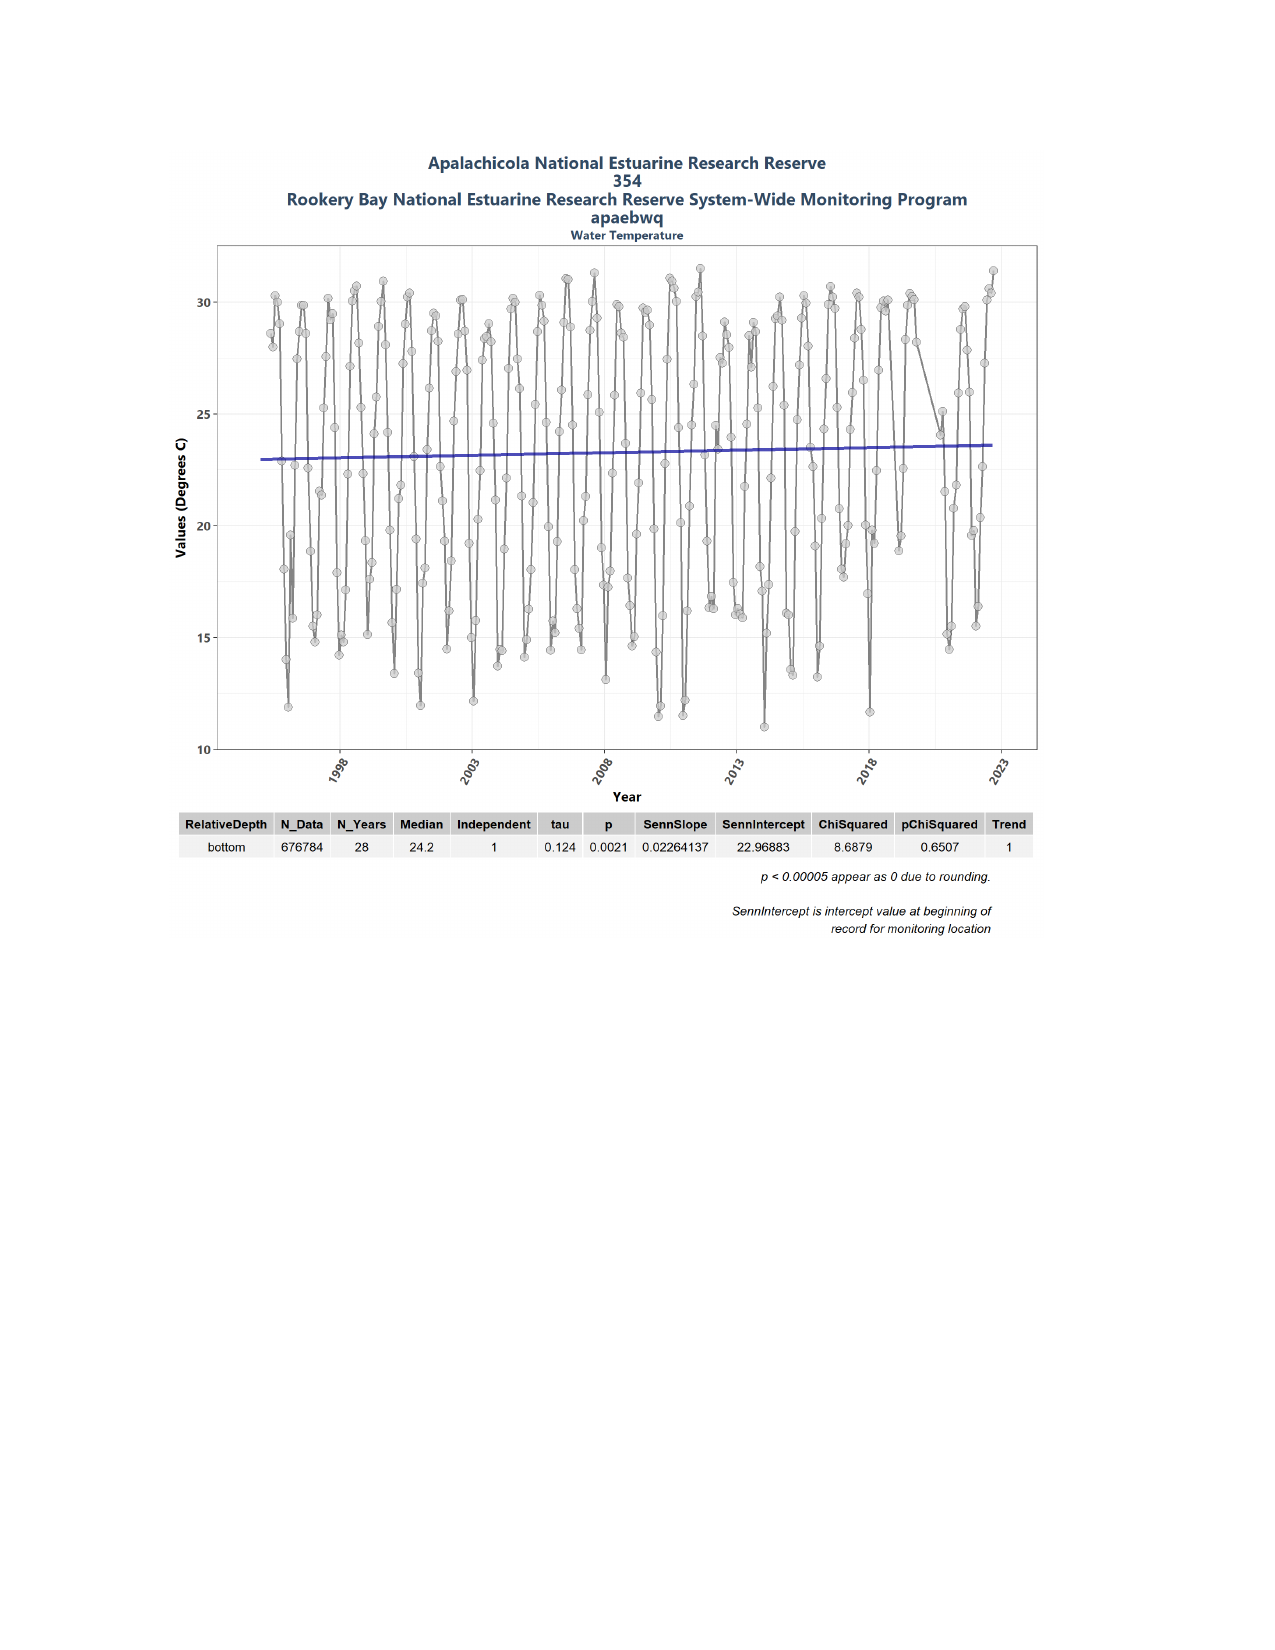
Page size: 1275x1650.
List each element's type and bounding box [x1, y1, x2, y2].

picture [168, 150, 1044, 938]
